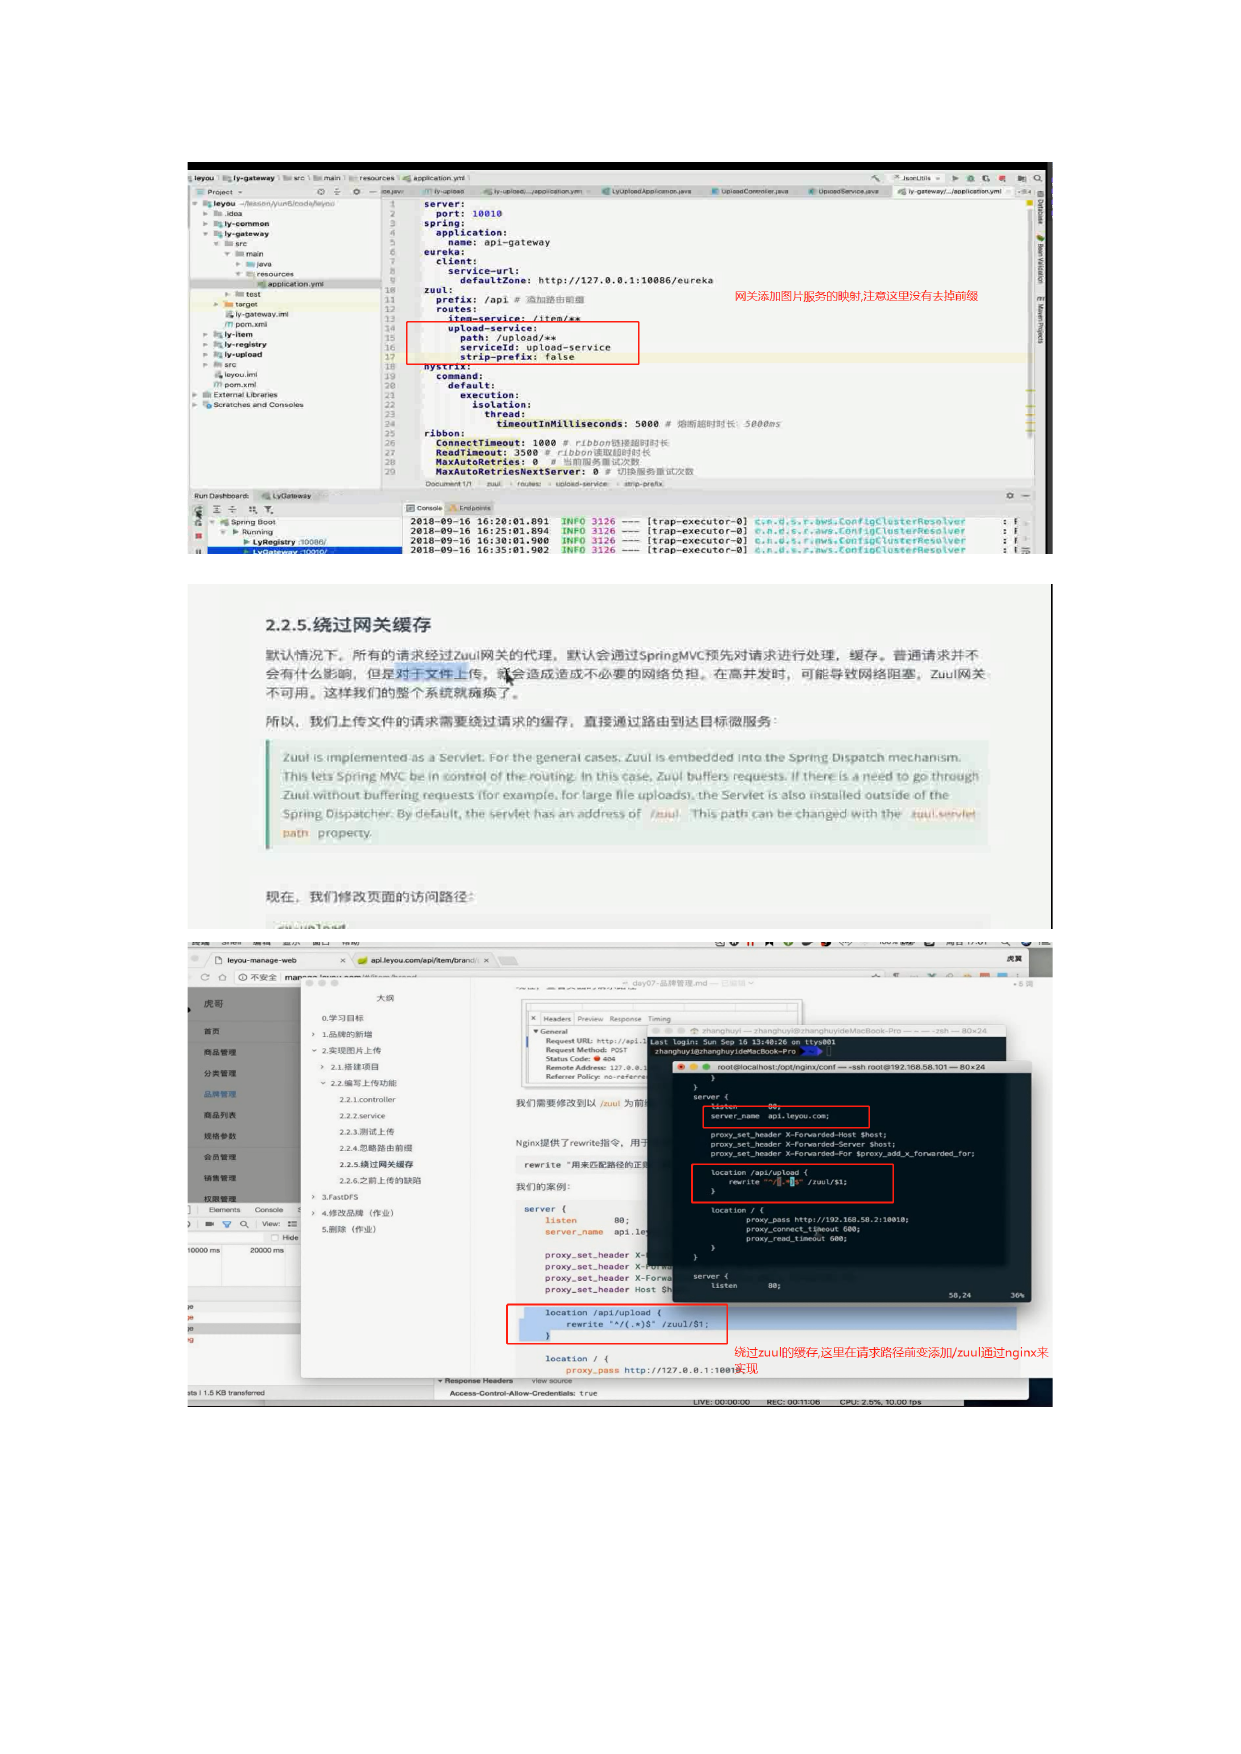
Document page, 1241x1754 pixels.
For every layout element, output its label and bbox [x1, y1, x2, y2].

picture [187, 942, 1053, 1407]
picture [187, 162, 1053, 554]
picture [187, 584, 1053, 929]
